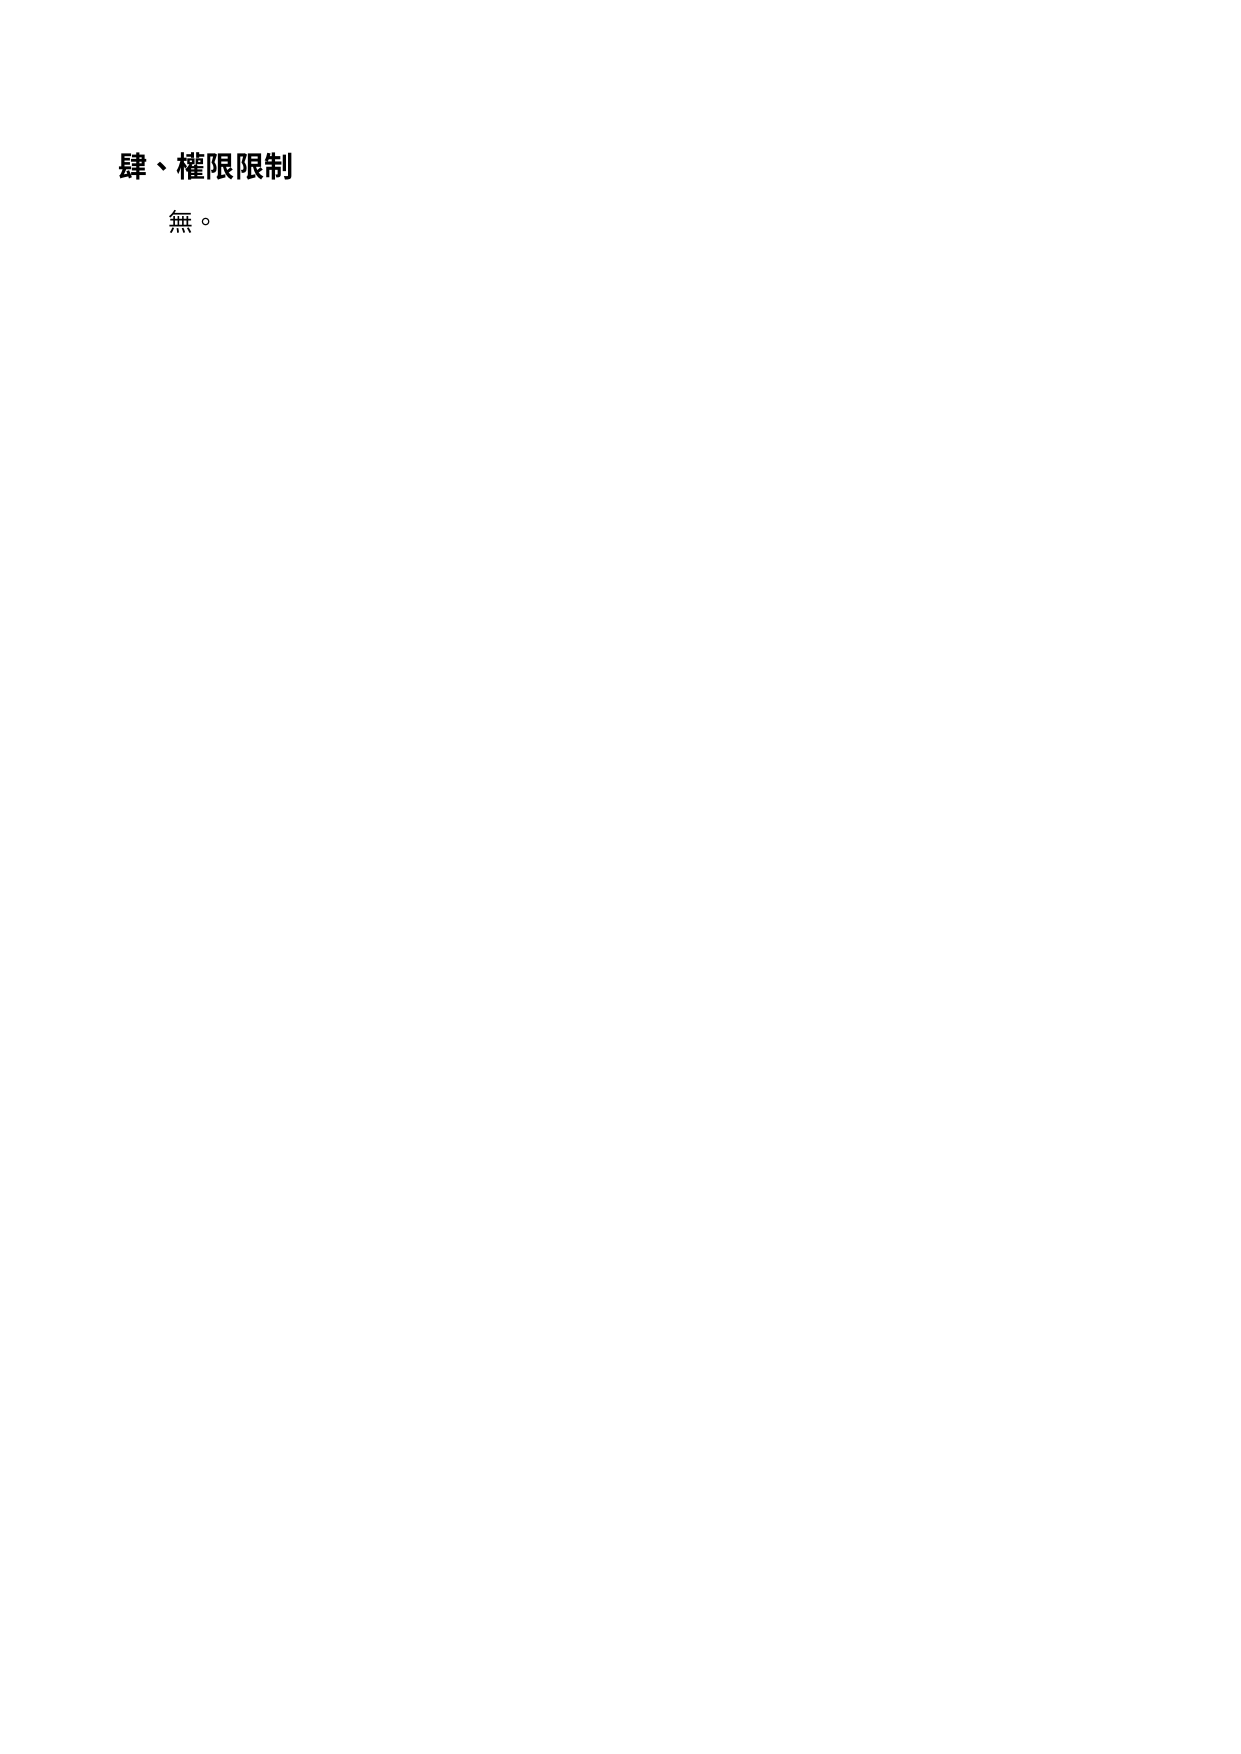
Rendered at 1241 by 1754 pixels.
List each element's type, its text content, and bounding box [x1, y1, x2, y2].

text 無。 [118, 202, 1122, 239]
text 肆、權限限制 [118, 127, 1122, 202]
